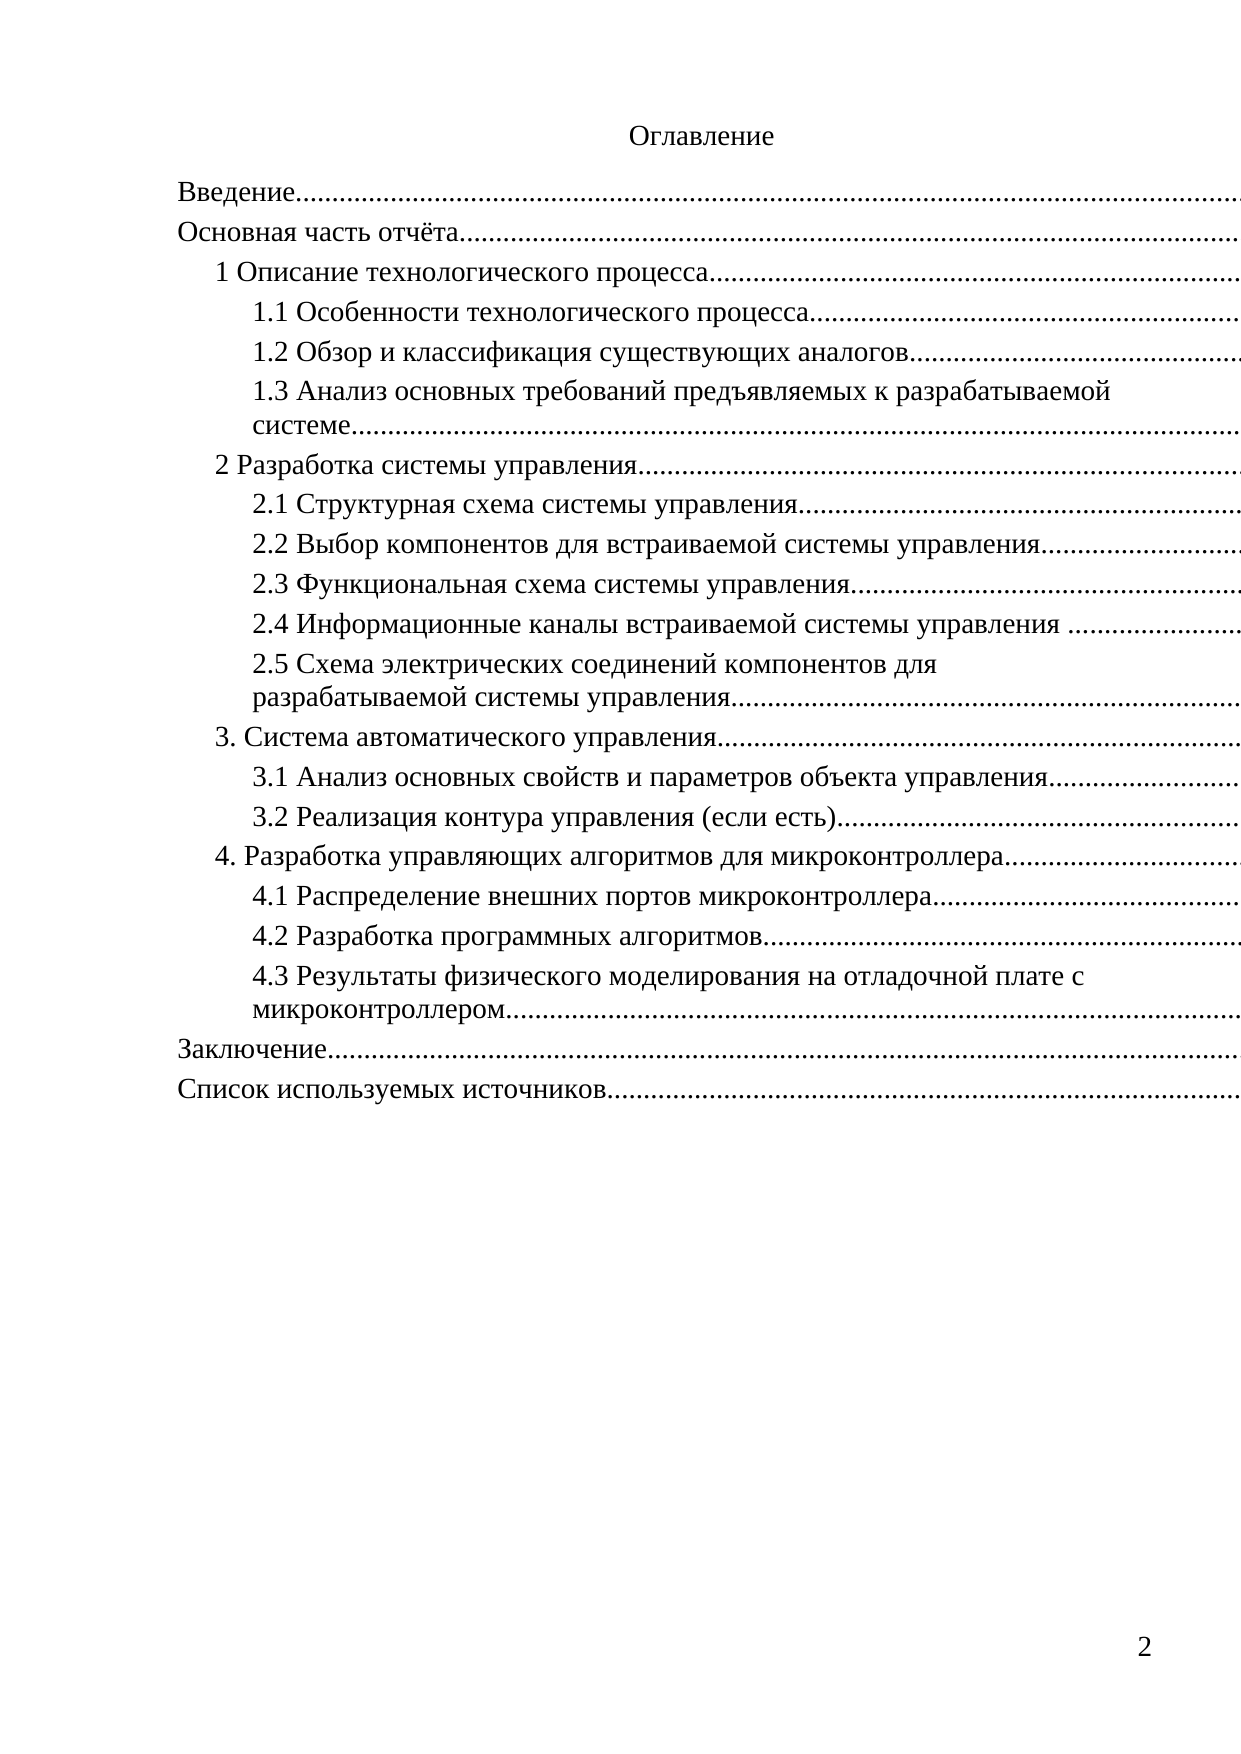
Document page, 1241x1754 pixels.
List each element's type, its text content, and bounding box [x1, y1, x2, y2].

text Оглавление [177, 118, 1152, 152]
